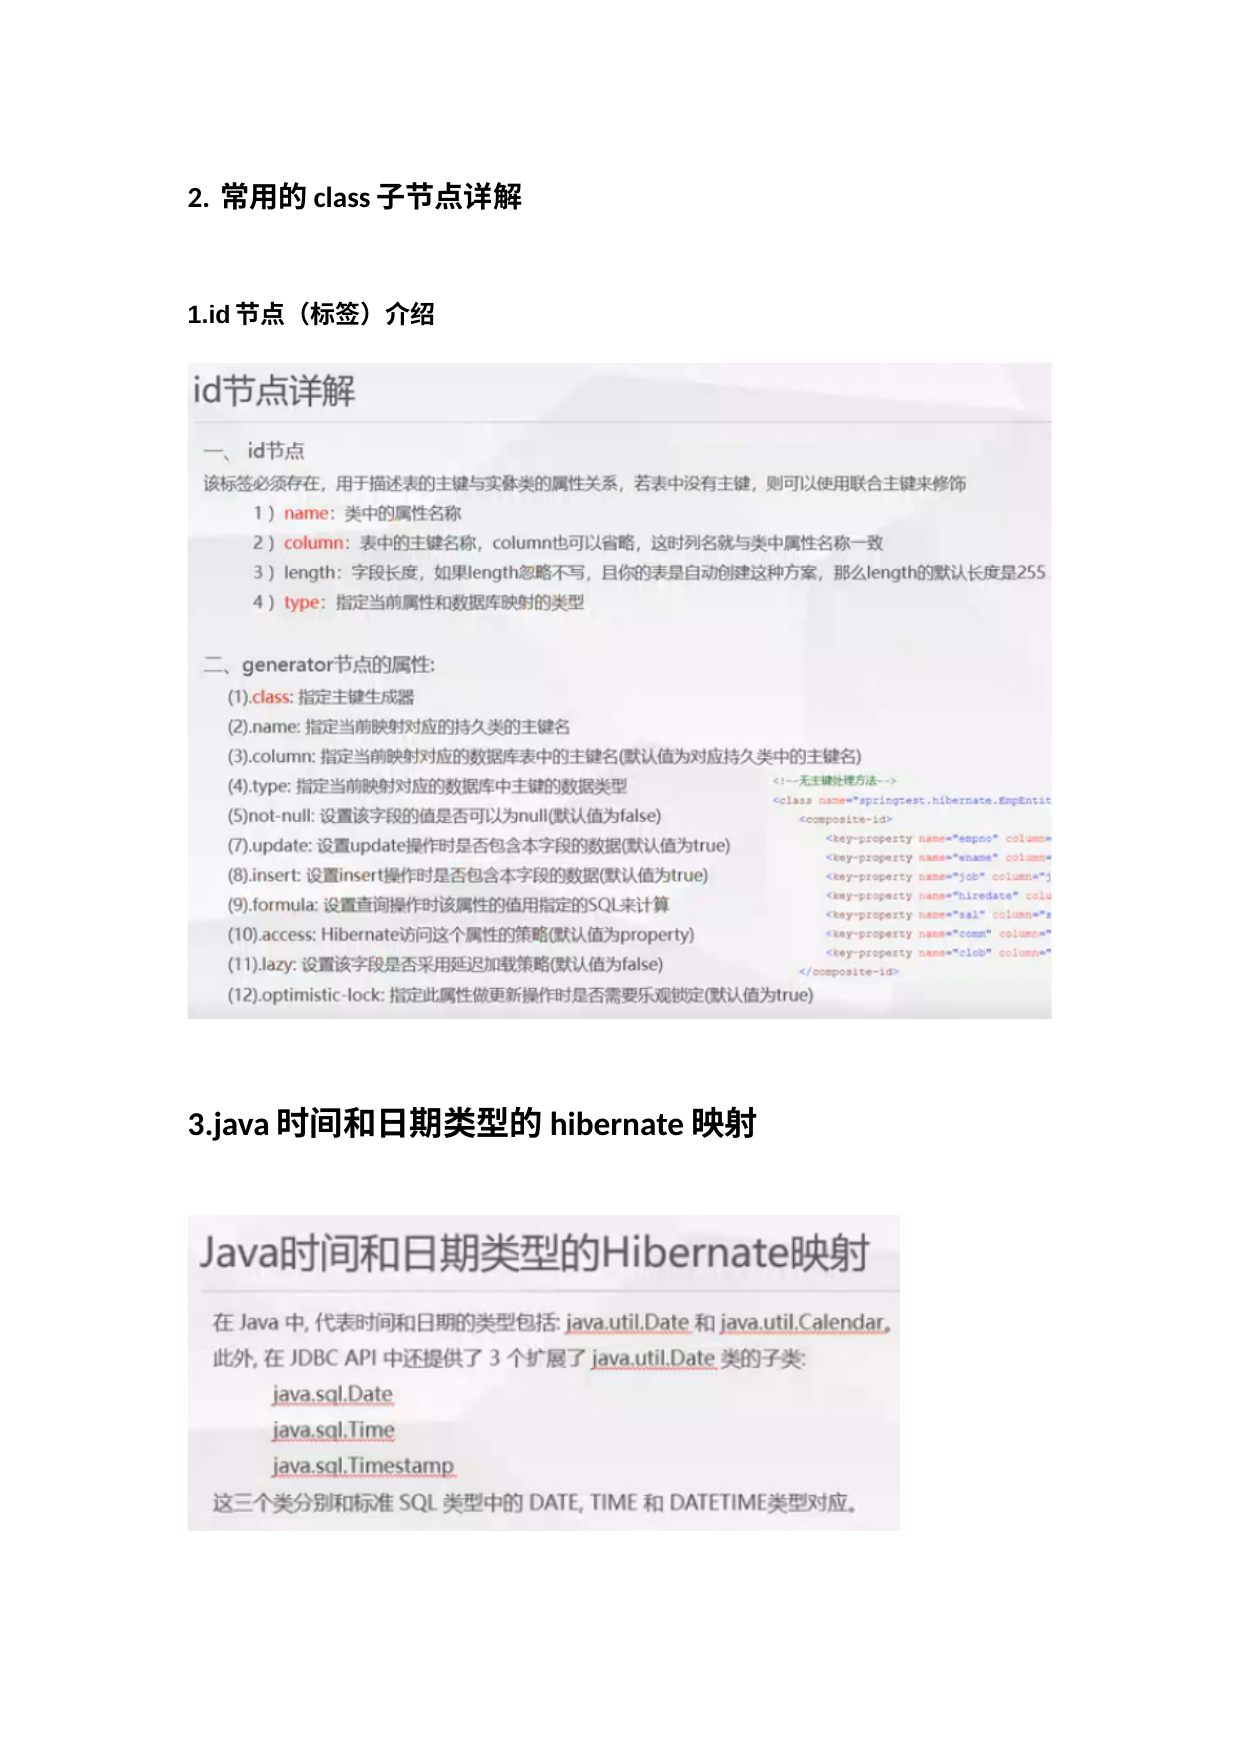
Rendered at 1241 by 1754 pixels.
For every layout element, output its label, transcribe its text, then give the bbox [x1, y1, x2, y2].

subtitle 1.id节点（标签）介绍 [187, 280, 1053, 345]
picture [187, 363, 1052, 1019]
subtitle 常用的class子节点详解 [187, 162, 1053, 227]
subtitle 3.java时间和日期类型的hibernate映射 [187, 1088, 1053, 1153]
picture [187, 1215, 901, 1531]
